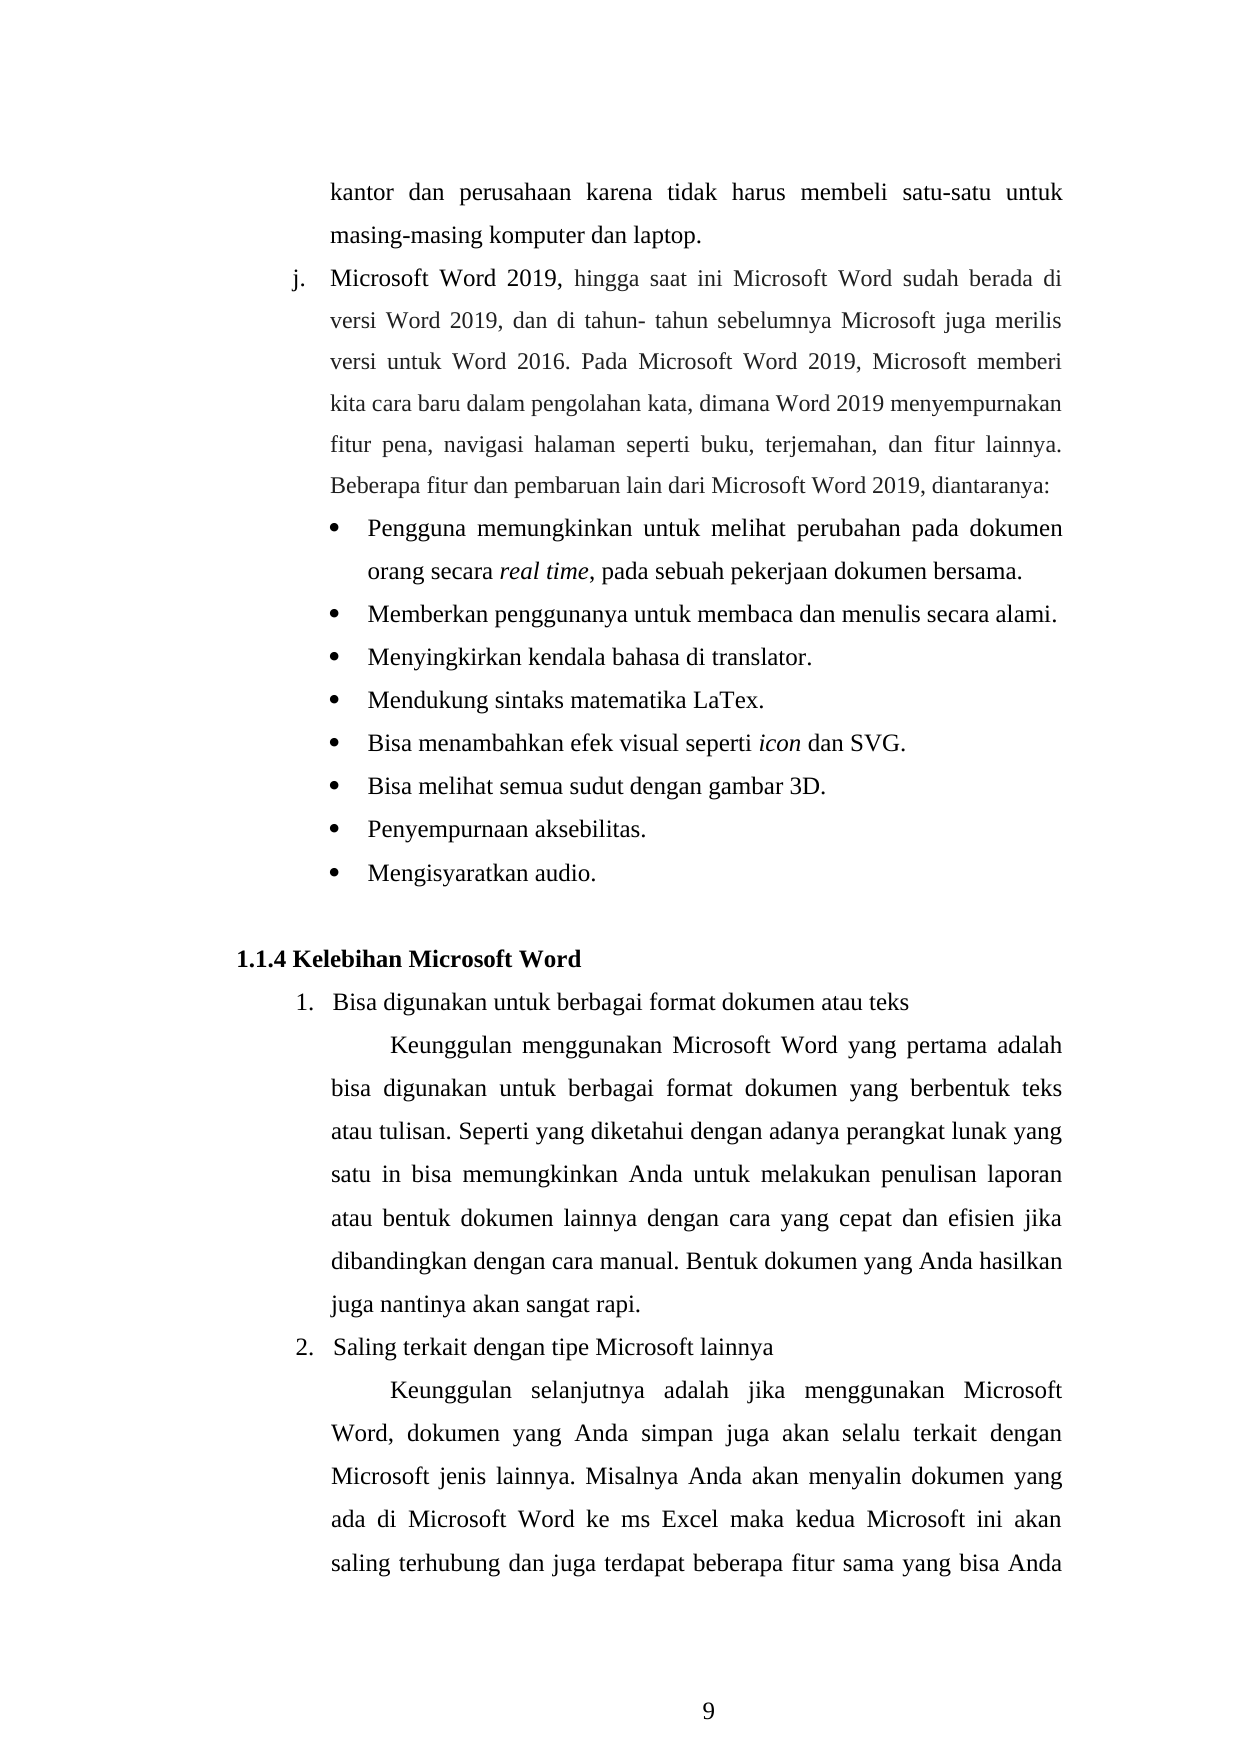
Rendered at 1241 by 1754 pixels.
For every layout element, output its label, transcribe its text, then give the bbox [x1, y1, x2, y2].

list Bisa menambahkan efek visual seperti icon dan SVG. [330, 728, 1063, 757]
text Keunggulan menggunakan Microsoft Word yang pertama adalah bisa digunakan untuk berbagai format dokumen yang berbentuk teks atau tulisan. Seperti yang diketahui dengan adanya perangkat lunak yang satu in bisa memungkinkan Anda untuk melakukan penulisan laporan atau bentuk dokumen lainnya dengan cara yang cepat dan efisien jika dibandingkan dengan cara manual. Bentuk dokumen yang Anda hasilkan juga nantinya akan sangat rapi. [331, 1030, 1063, 1318]
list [292, 177, 1063, 249]
list Memberkan penggunanya untuk membaca dan menulis secara alami. [330, 599, 1063, 628]
list Pengguna memungkinkan untuk melihat perubahan pada dokumen orang secara real time, pada sebuah pekerjaan dokumen bersama. [330, 513, 1063, 584]
list Bisa melihat semua sudut dengan gambar 3D. [330, 771, 1063, 800]
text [331, 1375, 1063, 1576]
list Penyempurnaan aksebilitas. [330, 814, 1063, 843]
list Bisa digunakan untuk berbagai format dokumen atau teks [295, 987, 1063, 1016]
list Menyingkirkan kendala bahasa di translator. [330, 642, 1063, 671]
list Mendukung sintaks matematika LaTex. [330, 685, 1063, 714]
list Mengisyaratkan audio. [330, 858, 1063, 886]
list Microsoft Word 2019, hingga saat ini Microsoft Word sudah berada di versi Word 2019, dan di tahun- tahun sebelumnya Microsoft juga merilis versi untuk Word 2016. Pada Microsoft Word 2019, Microsoft memberi kita cara baru dalam pengolahan kata, dimana Word 2019 menyempurnakan fitur pena, navigasi halaman seperti buku, terjemahan, dan fitur lainnya. Beberapa fitur dan pembaruan lain dari Microsoft Word 2019, diantaranya: [292, 263, 1063, 499]
subtitle 1.1.4 Kelebihan Microsoft Word [236, 944, 1063, 973]
list Saling terkait dengan tipe Microsoft lainnya [295, 1332, 1063, 1361]
